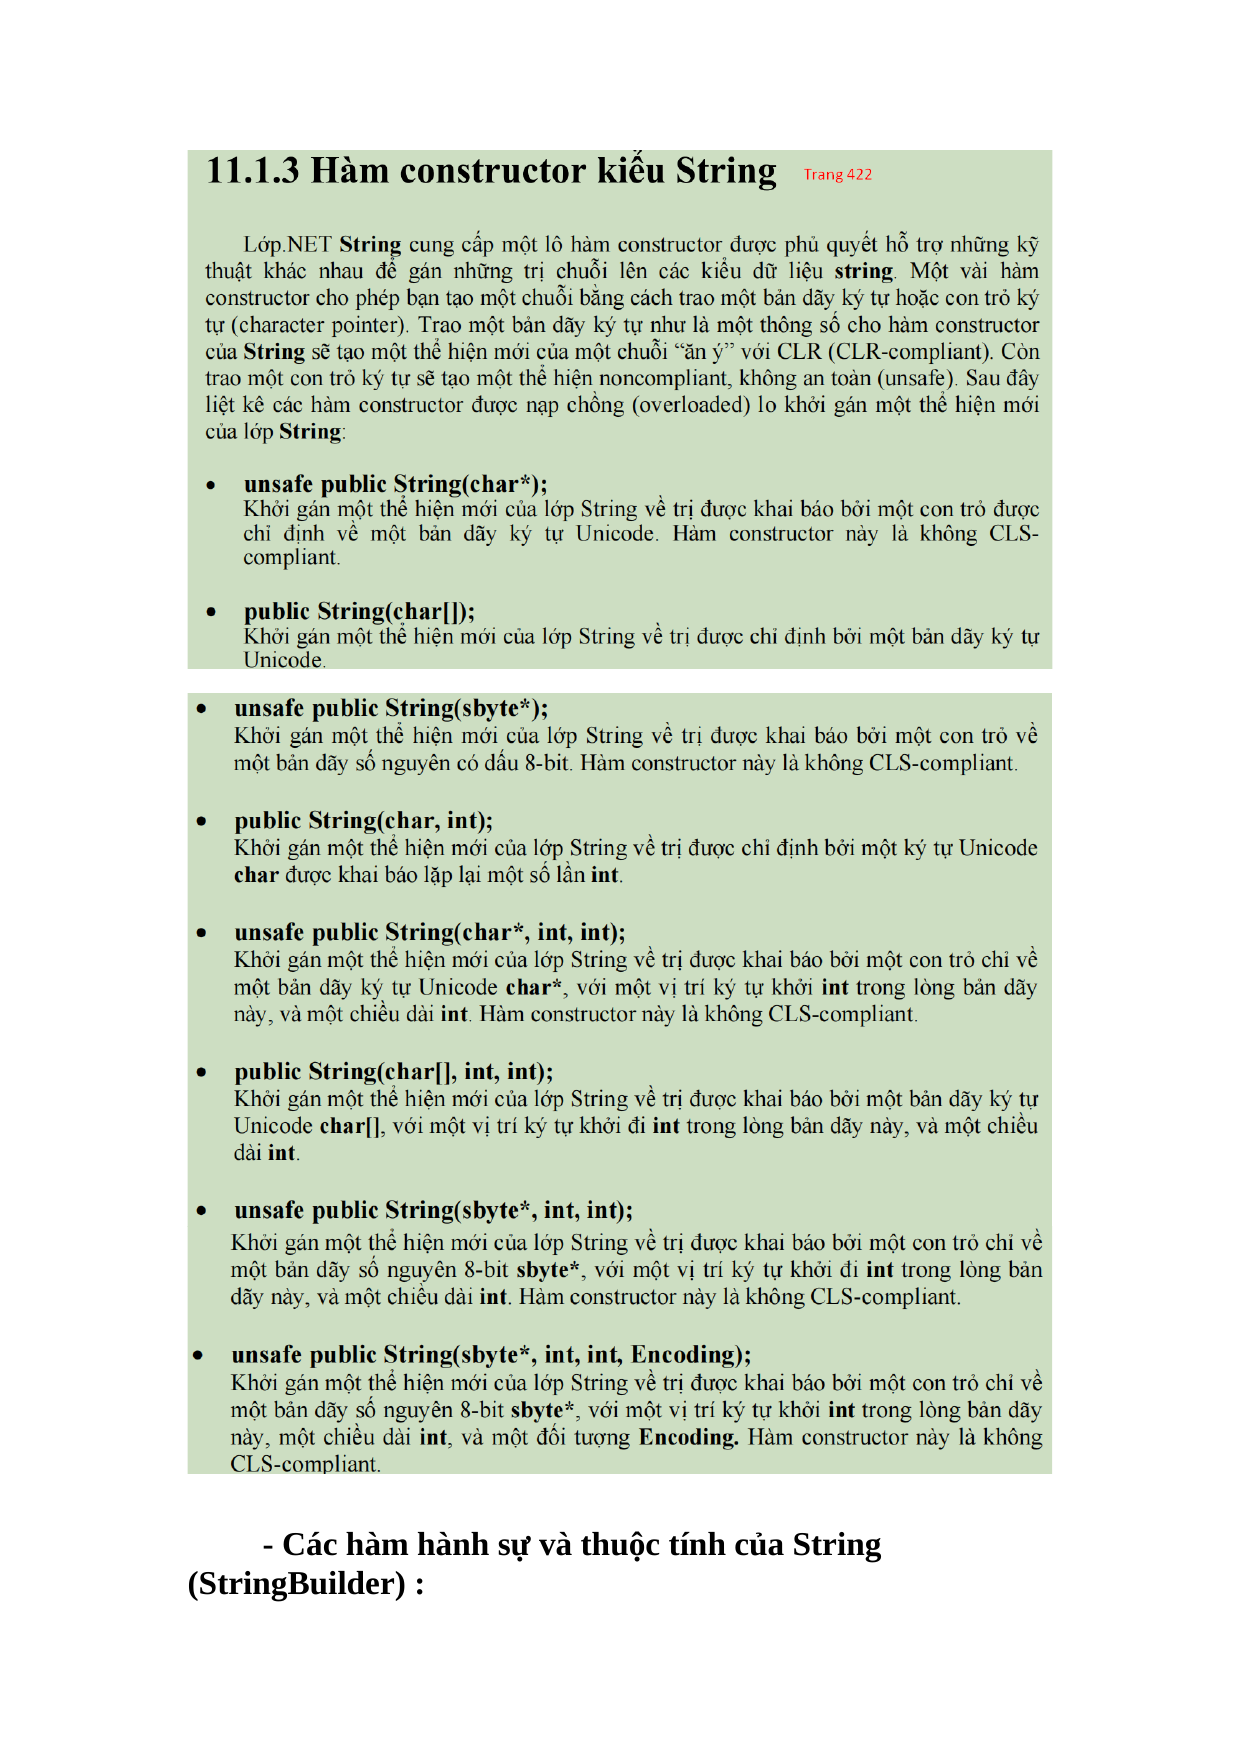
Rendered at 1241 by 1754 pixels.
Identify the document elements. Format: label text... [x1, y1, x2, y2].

text - Các hàm hành sự và thuộc tính của String (StringBuilder) : [187, 1525, 1053, 1601]
picture [187, 693, 1053, 1474]
picture [187, 150, 1053, 669]
